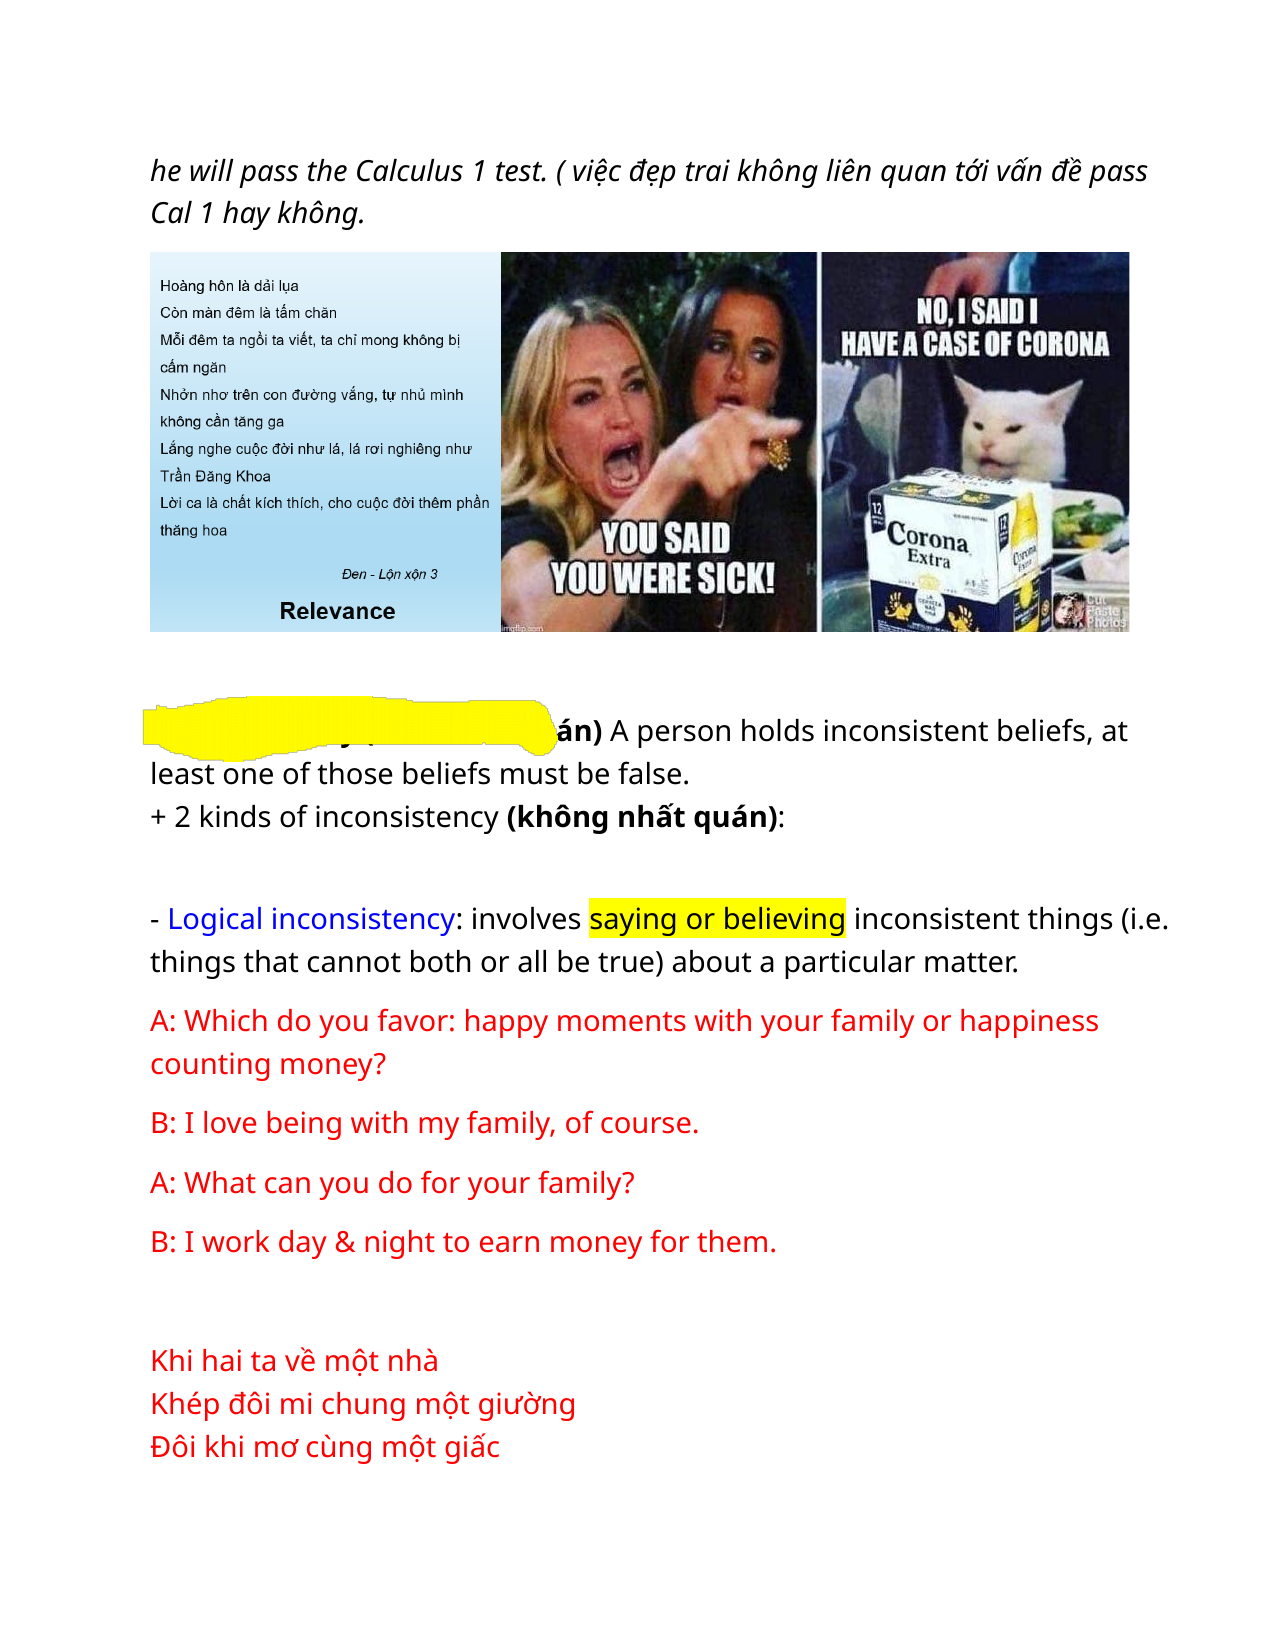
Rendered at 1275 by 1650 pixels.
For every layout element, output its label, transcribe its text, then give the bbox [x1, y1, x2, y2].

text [150, 150, 1181, 232]
text A: Which do you favor: happy moments with your family or happiness counting money? [150, 1000, 1181, 1083]
picture [136, 696, 558, 762]
text B: I work day & night to earn money for them. [150, 1222, 1181, 1261]
text - Logical inconsistency: involves saying or believing inconsistent things (i.e. things that cannot both or all be true) about a particular matter. [150, 855, 1181, 981]
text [150, 1341, 1181, 1466]
picture [150, 252, 1130, 632]
text 5. Consistency (tính nhất quán) A person holds inconsistent beliefs, at least one of those beliefs must be false. + 2 kinds of inconsistency (không nhất quán): [150, 710, 1181, 836]
text B: I love being with my family, of course. [150, 1103, 1181, 1142]
text A: What can you do for your family? [150, 1162, 1181, 1202]
